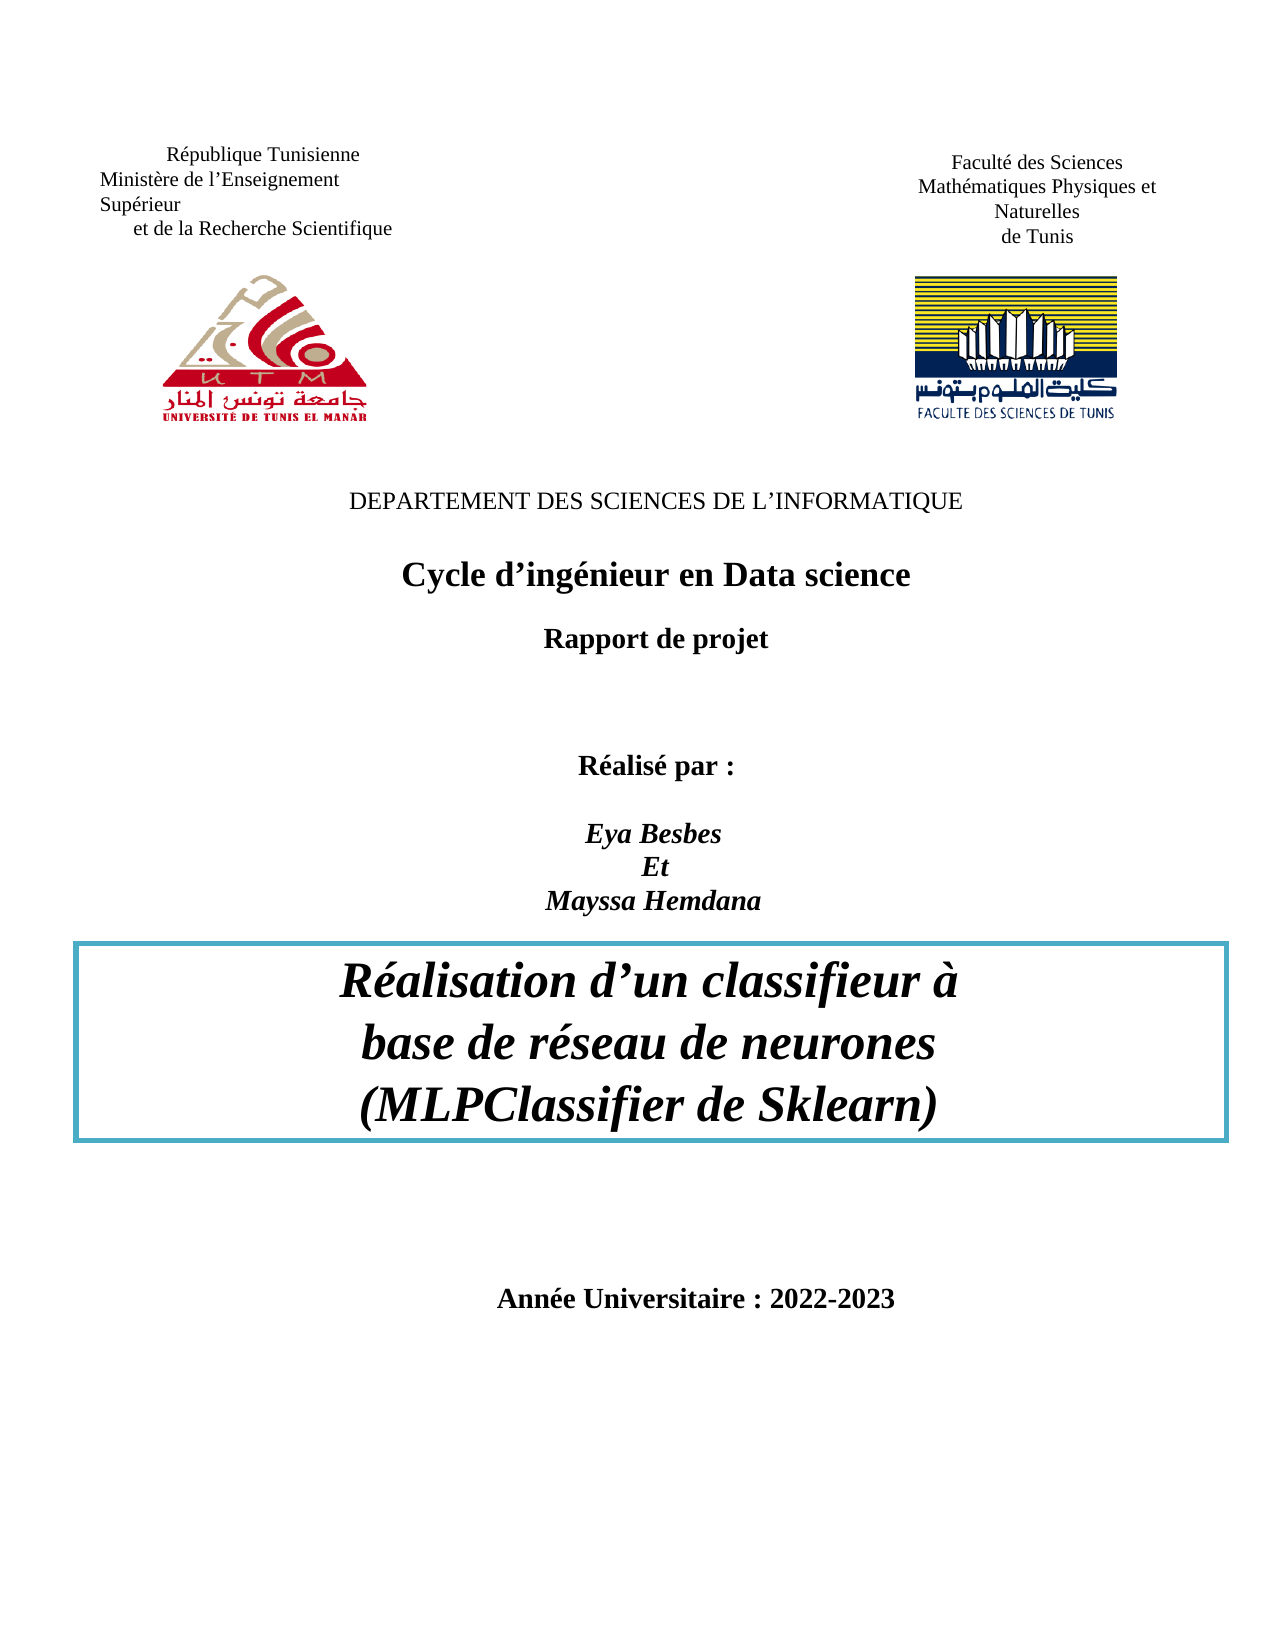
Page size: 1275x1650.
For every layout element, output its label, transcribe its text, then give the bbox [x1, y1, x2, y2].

text Année Universitaire : 2022-2023 [497, 1281, 1258, 1314]
text Réalisé par : [175, 748, 1138, 782]
text Cycle d’ingénieur en Data science [174, 553, 1138, 594]
text Rapport de projet [174, 621, 1138, 655]
picture [162, 275, 367, 421]
text Faculté des Sciences Mathématiques Physiques et Naturelles [886, 149, 1188, 223]
text République Tunisienne Ministère de l’Enseignement Supérieur [99, 142, 423, 216]
text de Tunis [999, 224, 1075, 248]
text DEPARTEMENT DES SCIENCES DE L’INFORMATIQUE [174, 486, 1138, 515]
text Mayssa Hemdana [172, 883, 1138, 916]
text Et [172, 849, 1138, 883]
text et de la Recherche Scientifique [133, 216, 427, 240]
text Eya Besbes [172, 816, 1138, 849]
picture [915, 276, 1117, 421]
